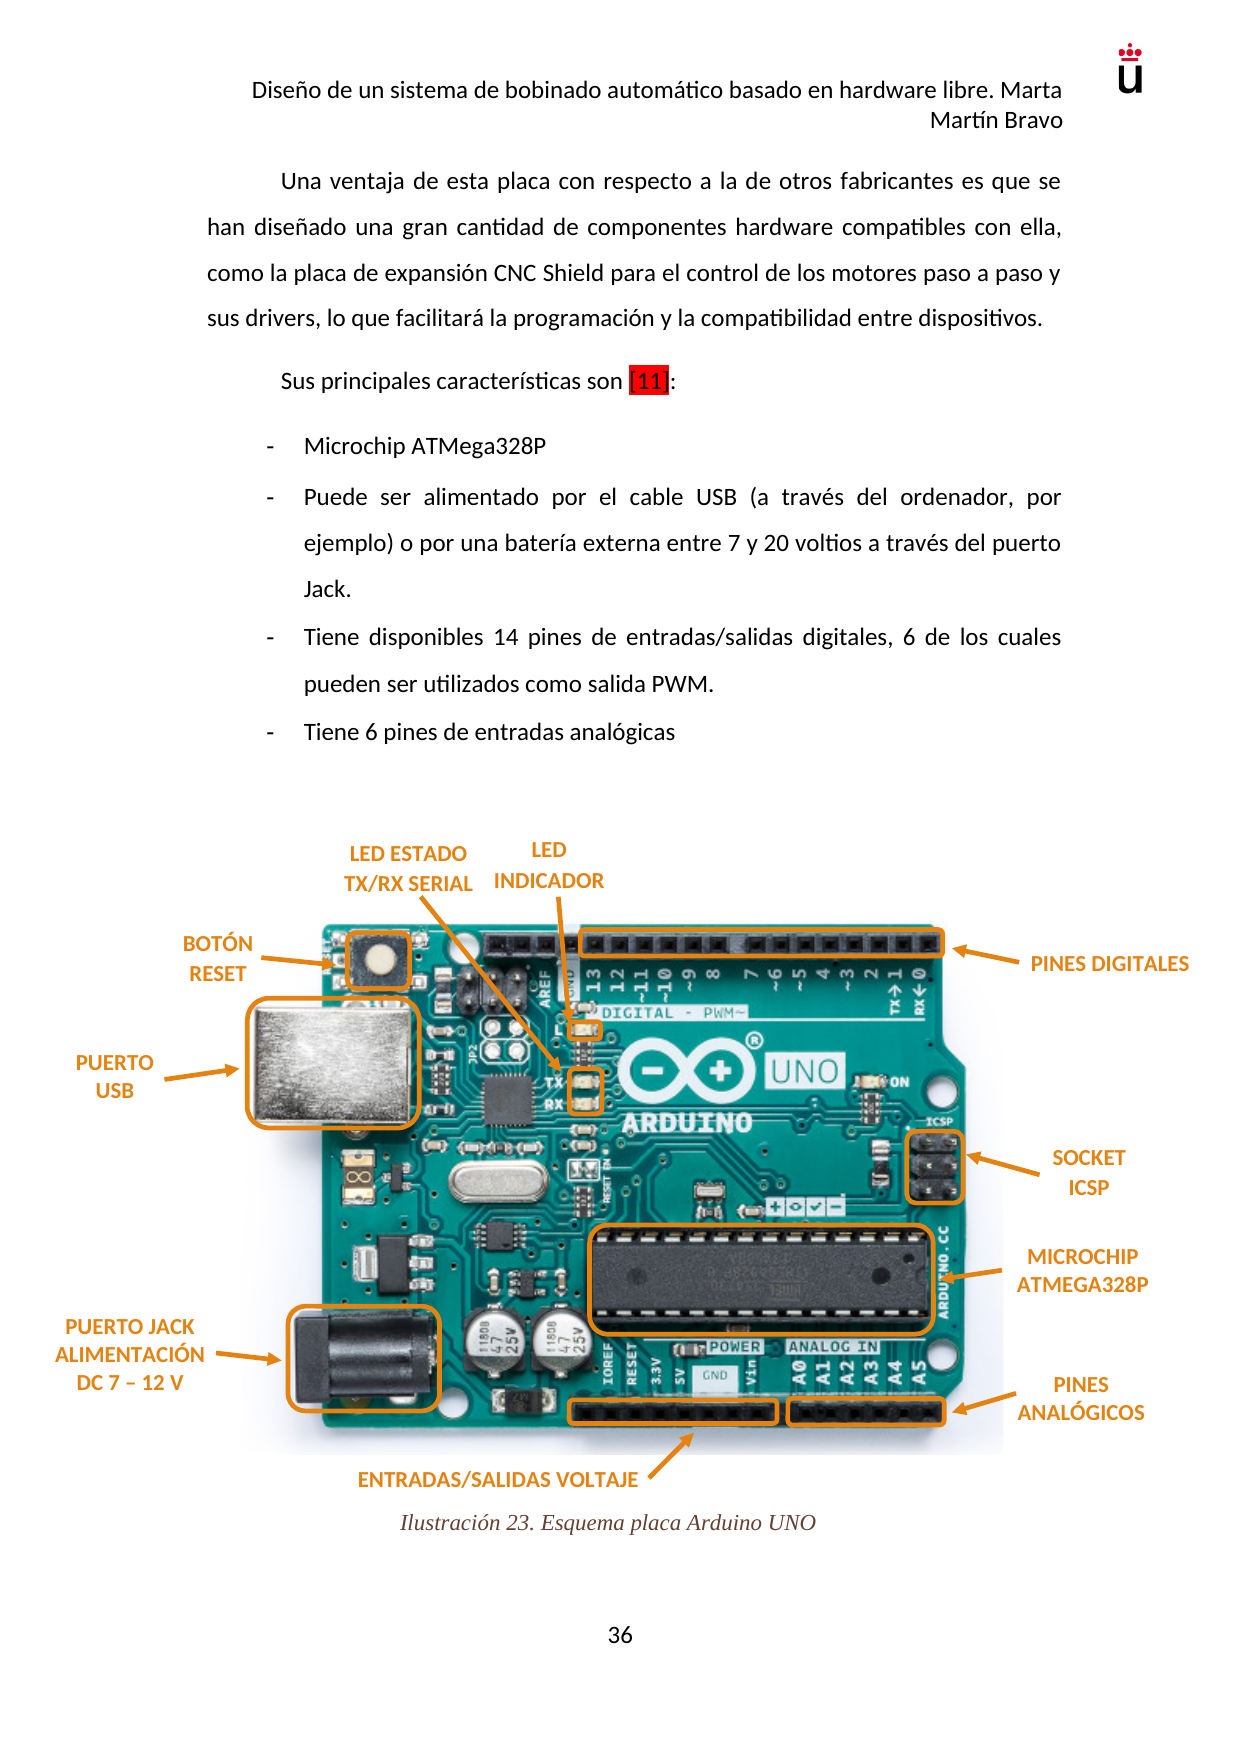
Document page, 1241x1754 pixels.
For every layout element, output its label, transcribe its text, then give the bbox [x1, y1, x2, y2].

list Microchip ATMega328P [266, 427, 1063, 461]
text Sus principales características son [11]: [669, 365, 1063, 395]
list Tiene 6 pines de entradas analógicas [266, 714, 1063, 748]
picture [910, 1134, 960, 1200]
list Puede ser alimentado por el cable USB (a través del ordenador, por ejemplo) o por una batería externa entre 7 y 20 voltios a través del puerto Jack. [266, 478, 1063, 604]
list Tiene disponibles 14 pines de entradas/salidas digitales, 6 de los cuales pueden ser utilizados como salida PWM. [266, 619, 1063, 699]
text Sus principales características son [11]: [207, 365, 629, 395]
picture [1118, 43, 1146, 95]
picture [241, 890, 1010, 1455]
text Una ventaja de esta placa con respecto a la de otros fabricantes es que se han diseñado una gran cantidad de componentes hardware compatibles con ella, como la placa de expansión CNC Shield para el control de los motores paso a paso y sus drivers, lo que facilitará la programación y la compatibilidad entre dispositivos. [207, 165, 1063, 333]
